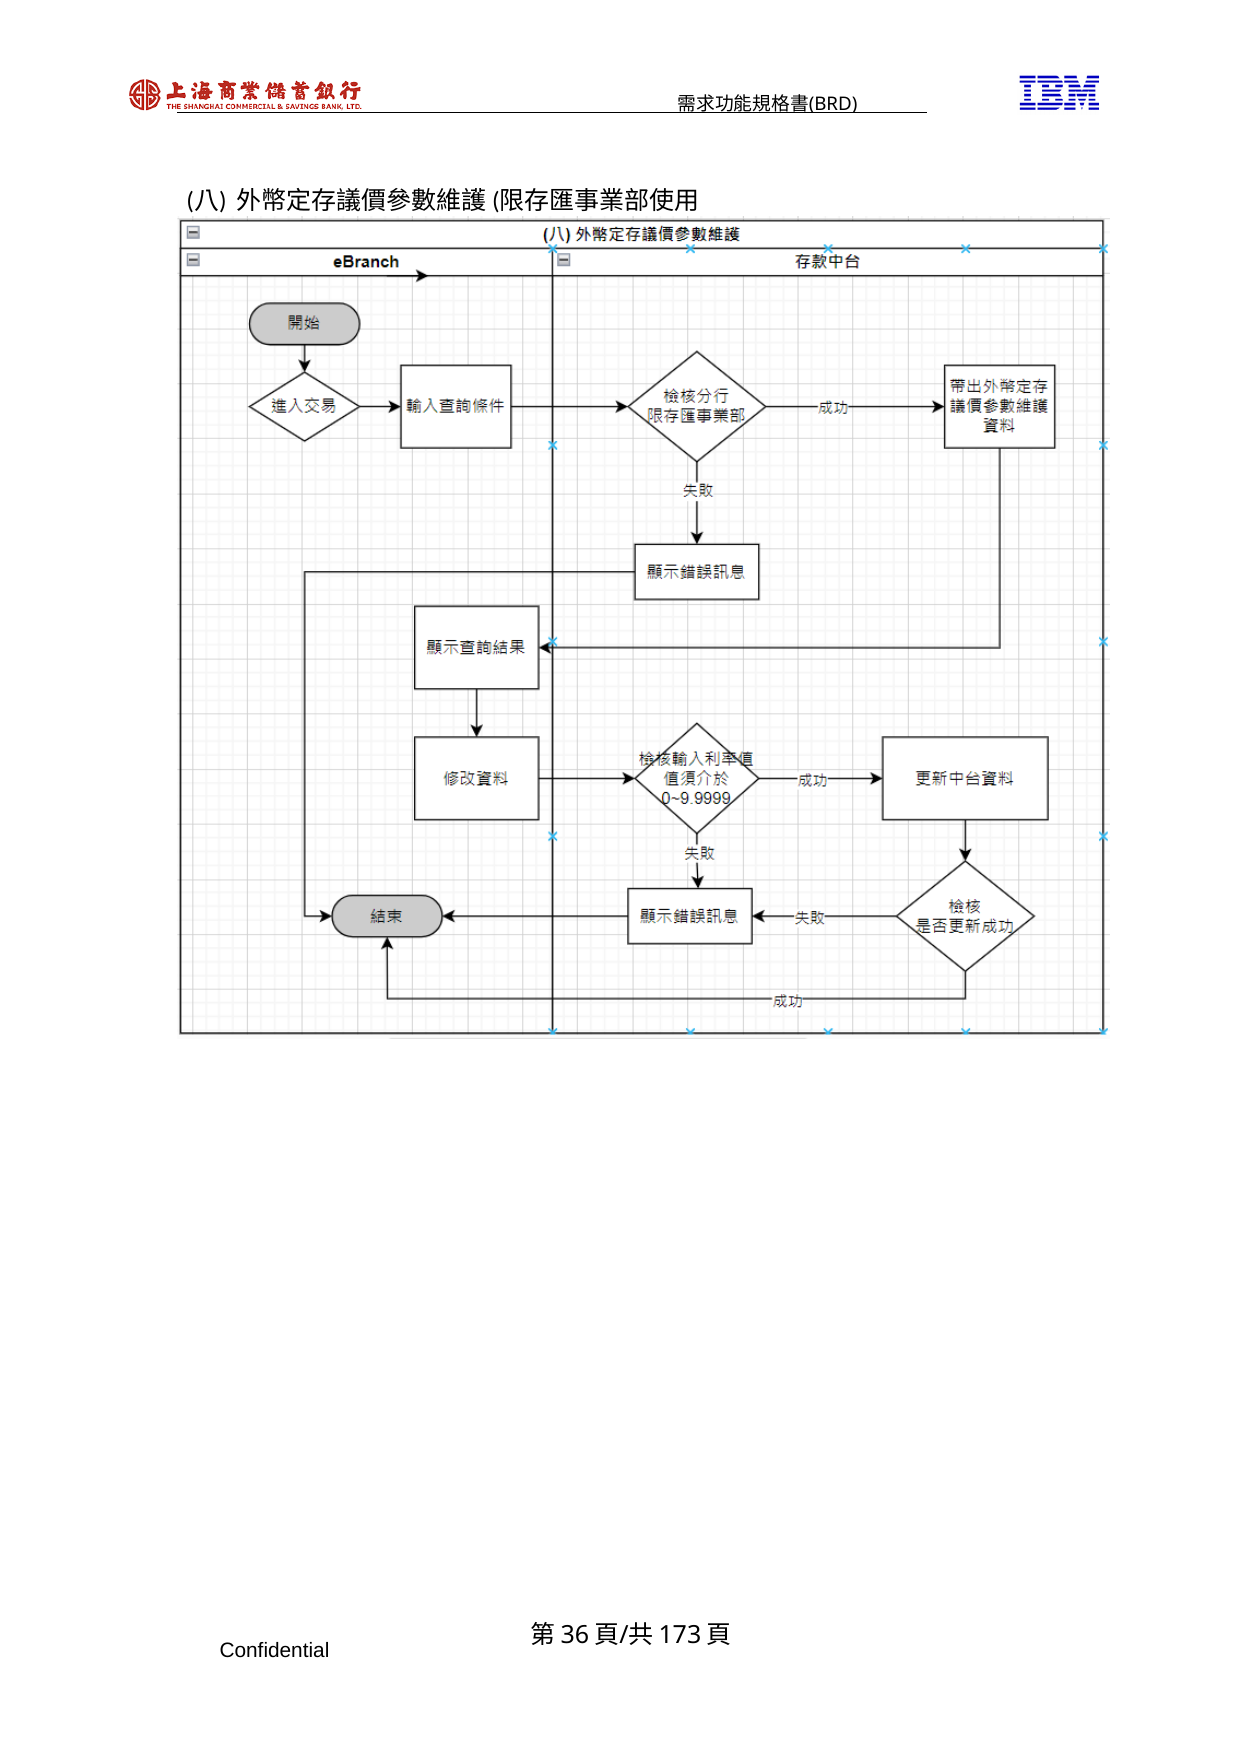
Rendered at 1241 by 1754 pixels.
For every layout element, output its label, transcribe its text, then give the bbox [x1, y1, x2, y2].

list 外幣定存議價參數維護 (限存匯事業部使用 [186, 181, 1122, 217]
picture [122, 77, 369, 113]
picture [177, 216, 1110, 1039]
